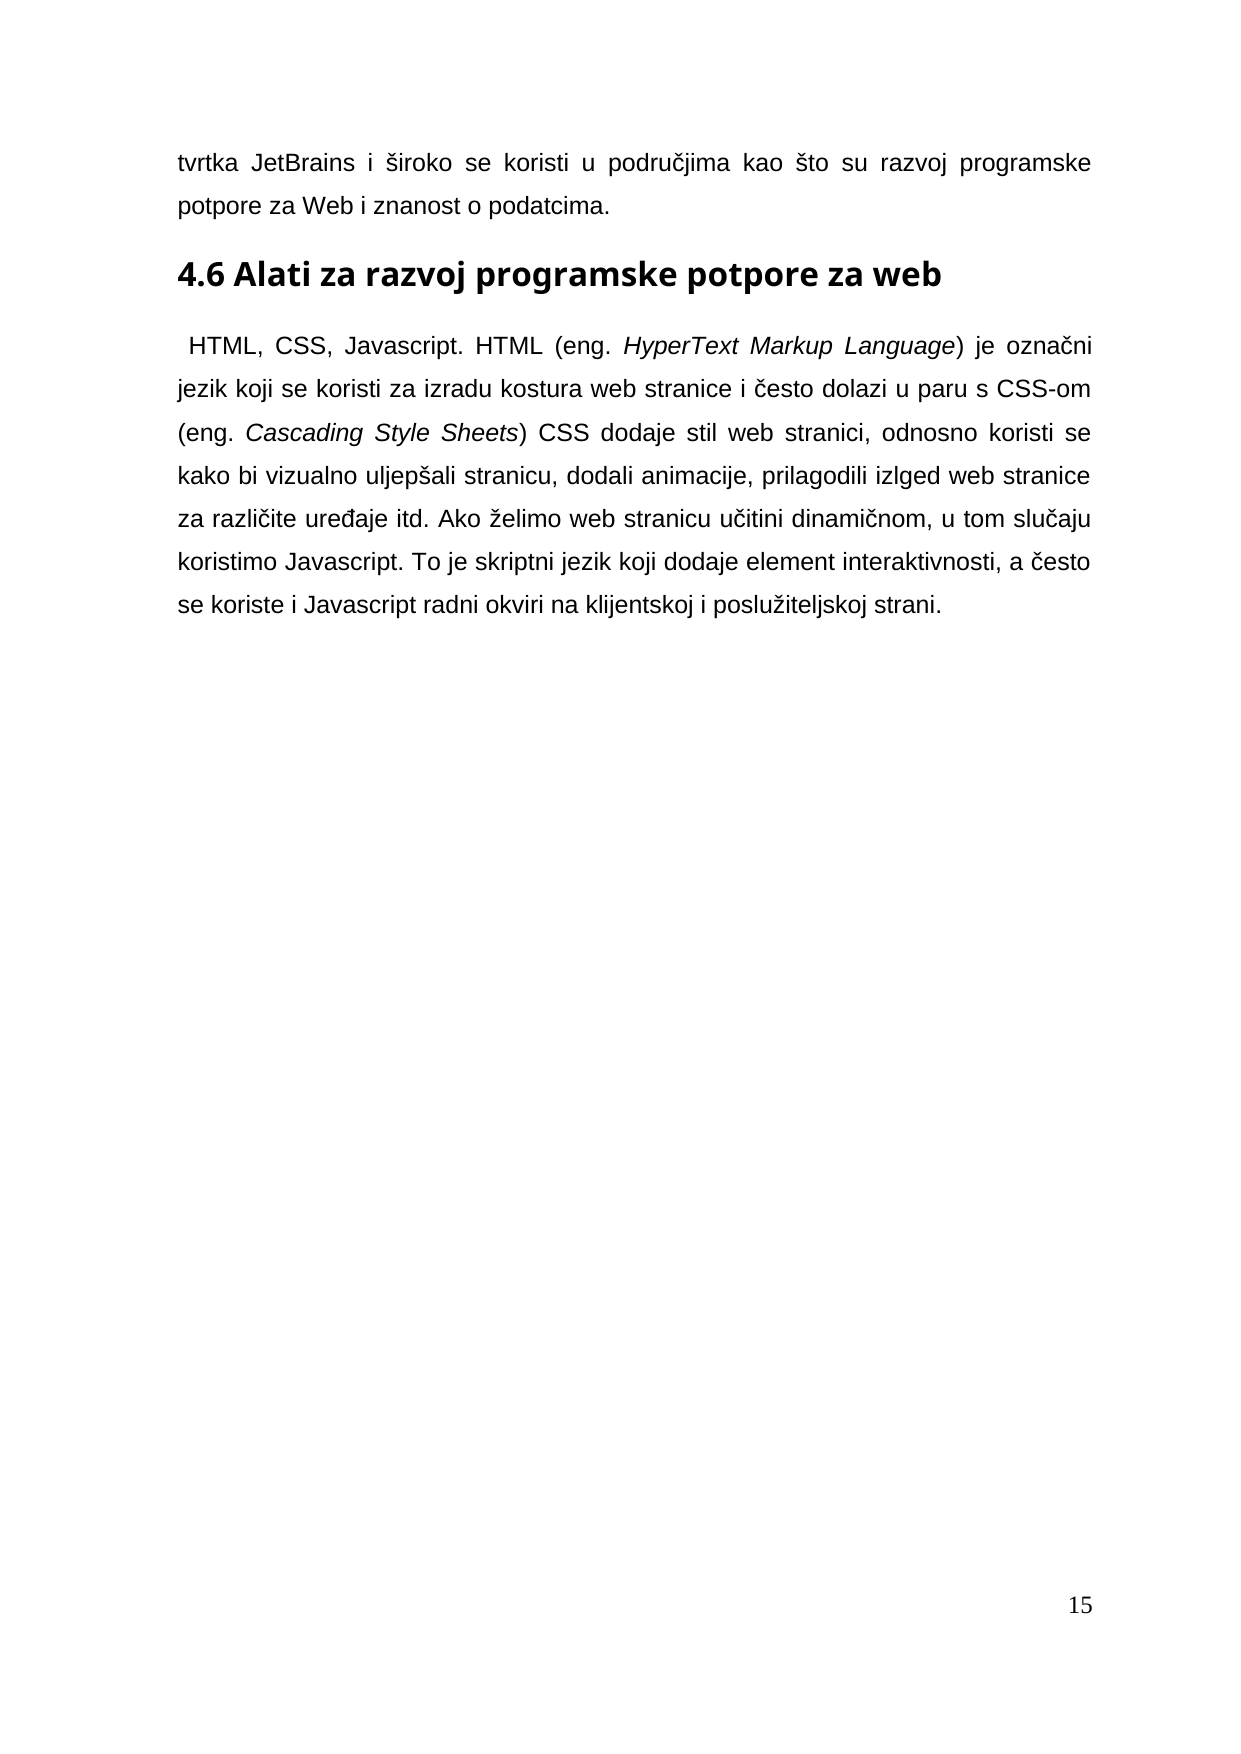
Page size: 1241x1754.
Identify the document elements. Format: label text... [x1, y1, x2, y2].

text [177, 148, 1092, 219]
subtitle 4.6 Alati za razvoj programske potpore za web [177, 251, 1092, 296]
text HTML, CSS, Javascript. HTML (eng. HyperText Markup Language) je označni jezik koji se koristi za izradu kostura web stranice i često dolazi u paru s CSS-om (eng. Cascading Style Sheets) CSS dodaje stil web stranici, odnosno koristi se kako bi vizualno uljepšali stranicu, dodali animacije, prilagodili izlged web stranice za različite uređaje itd. Ako želimo web stranicu učitini dinamičnom, u tom slučaju koristimo Javascript. To je skriptni jezik koji dodaje element interaktivnosti, a često se koriste i Javascript radni okviri na klijentskoj i poslužiteljskoj strani. [177, 331, 1092, 619]
